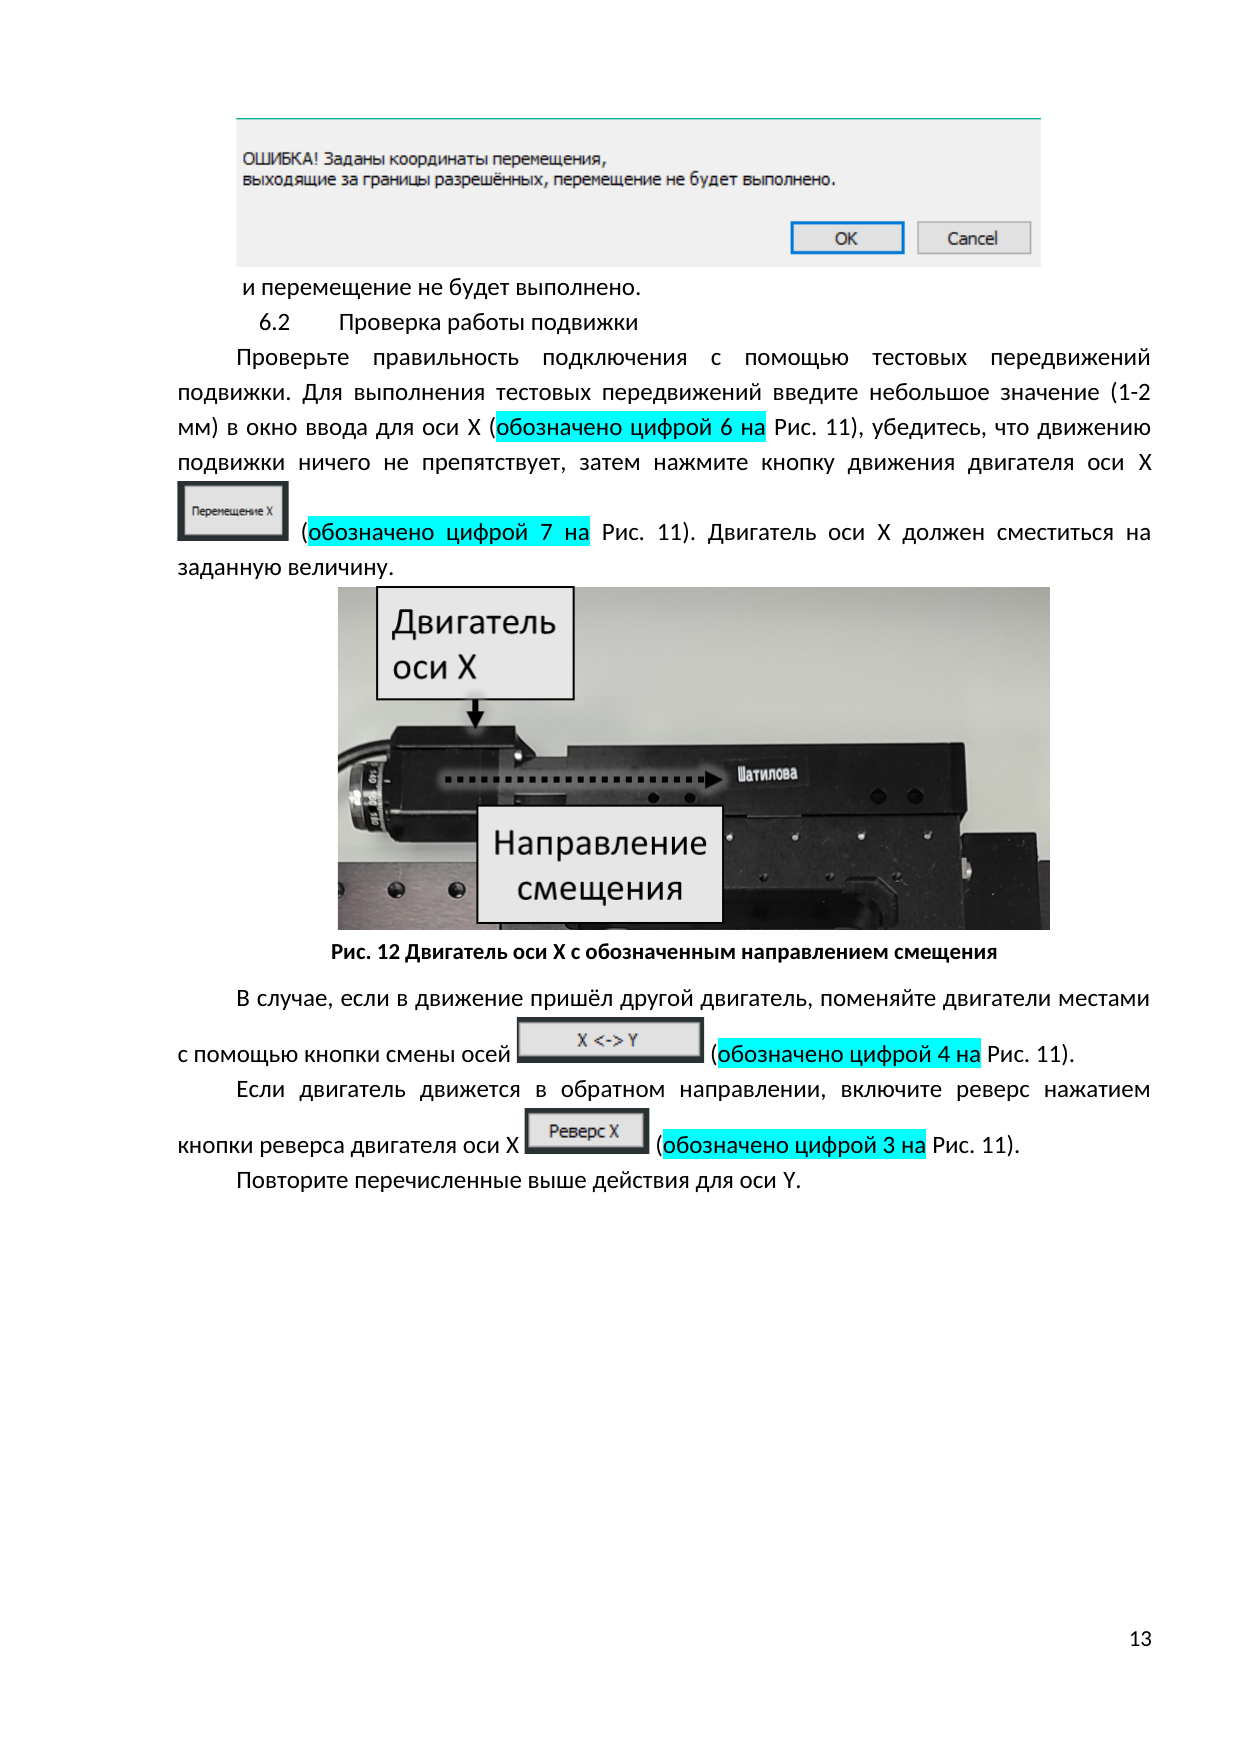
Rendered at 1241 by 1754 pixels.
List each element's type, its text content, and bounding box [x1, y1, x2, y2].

picture [516, 1017, 705, 1063]
text Рис. 12 Двигатель оси X с обозначенным направлением смещения [177, 937, 1152, 965]
text Повторите перечисленные выше действия для оси Y. [177, 1164, 1152, 1194]
picture [524, 1108, 650, 1154]
picture [177, 481, 289, 541]
picture [337, 585, 1050, 933]
text и перемещение не будет выполнено. [177, 271, 1152, 302]
picture [236, 118, 1041, 267]
text Проверка работы подвижки [258, 306, 1152, 337]
text Если двигатель движется в обратном направлении, включите реверс нажатием кнопки реверса двигателя оси X (обозначено цифрой 3 на Рис. 11). [177, 1073, 1152, 1159]
text В случае, если в движение пришёл другой двигатель, поменяйте двигатели местами с помощью кнопки смены осей (обозначено цифрой 4 на Рис. 11). [177, 982, 1152, 1068]
text Проверьте правильность подключения с помощью тестовых передвижений подвижки. Для выполнения тестовых передвижений введите небольшое значение (1-2 мм) в окно ввода для оси X (обозначено цифрой 6 на Рис. 11), убедитесь, что движению подвижки ничего не препятствует, затем нажмите кнопку движения двигателя оси X (обозначено цифрой 7 на Рис. 11). Двигатель оси X должен сместиться на заданную величину. [177, 341, 1152, 581]
